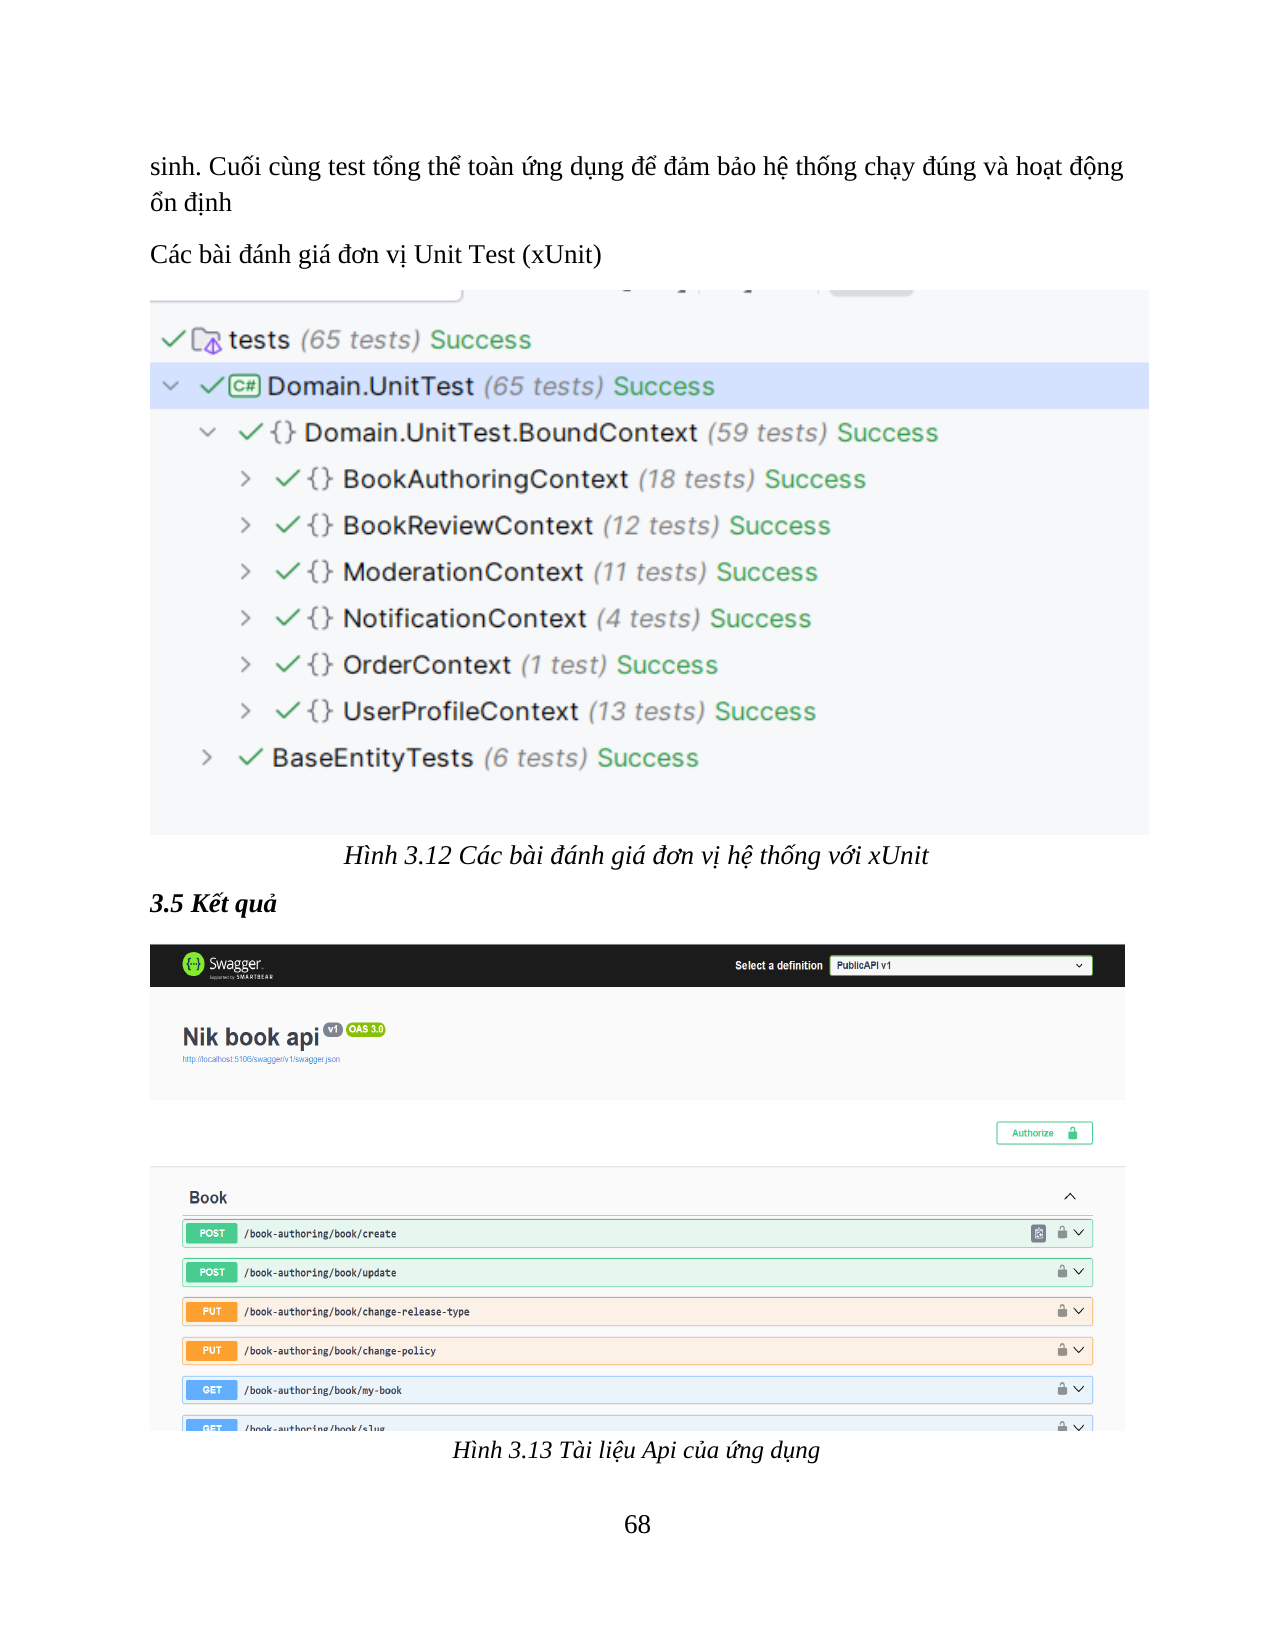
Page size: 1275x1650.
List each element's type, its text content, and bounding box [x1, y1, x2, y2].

picture [150, 943, 1125, 1431]
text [150, 150, 1125, 217]
text Hình 3.13 Tài liệu Api của ứng dụng [150, 1435, 1125, 1464]
picture [150, 290, 1149, 835]
subtitle 3.5 Kết quả [150, 887, 1125, 918]
text Hình 3.12 Các bài đánh giá đơn vị hệ thống với xUnit [150, 835, 1125, 870]
text Các bài đánh giá đơn vị Unit Test (xUnit) [150, 238, 1125, 269]
